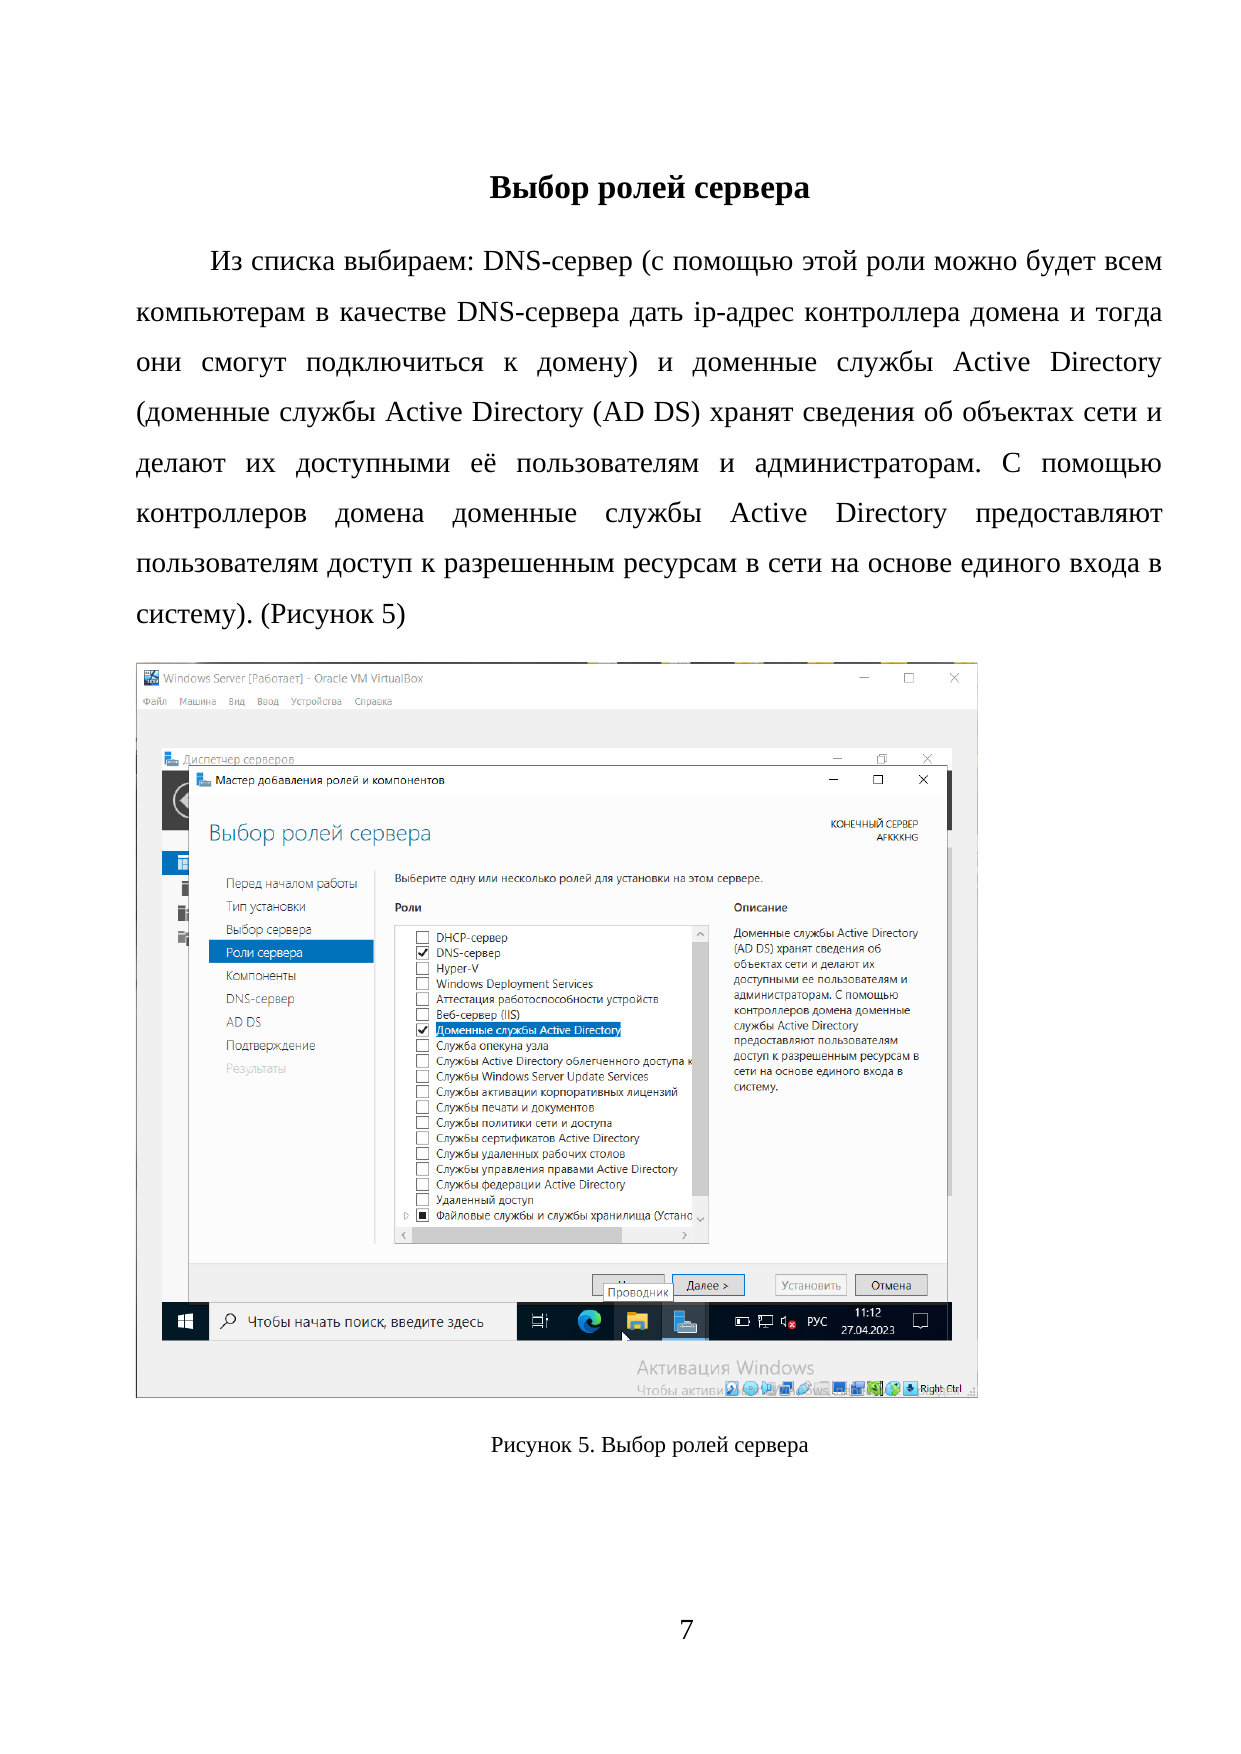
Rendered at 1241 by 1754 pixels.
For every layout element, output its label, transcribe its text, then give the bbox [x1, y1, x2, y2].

text Из списка выбираем: DNS-сервер (с помощью этой роли можно будет всем компьютерам в качестве DNS-сервера дать ip-адрес контроллера домена и тогда они смогут подключиться к домену) и доменные службы Active Directory (доменные службы Active Directory (AD DS) хранят сведения об объектах сети и делают их доступными её пользователям и администраторам. С помощью контроллеров домена доменные службы Active Directory предоставляют пользователям доступ к разрешенным ресурсам в сети на основе единого входа в систему). (Рисунок 5) [136, 243, 1163, 629]
picture [135, 662, 978, 1398]
subtitle Выбор ролей сервера [136, 167, 1163, 205]
